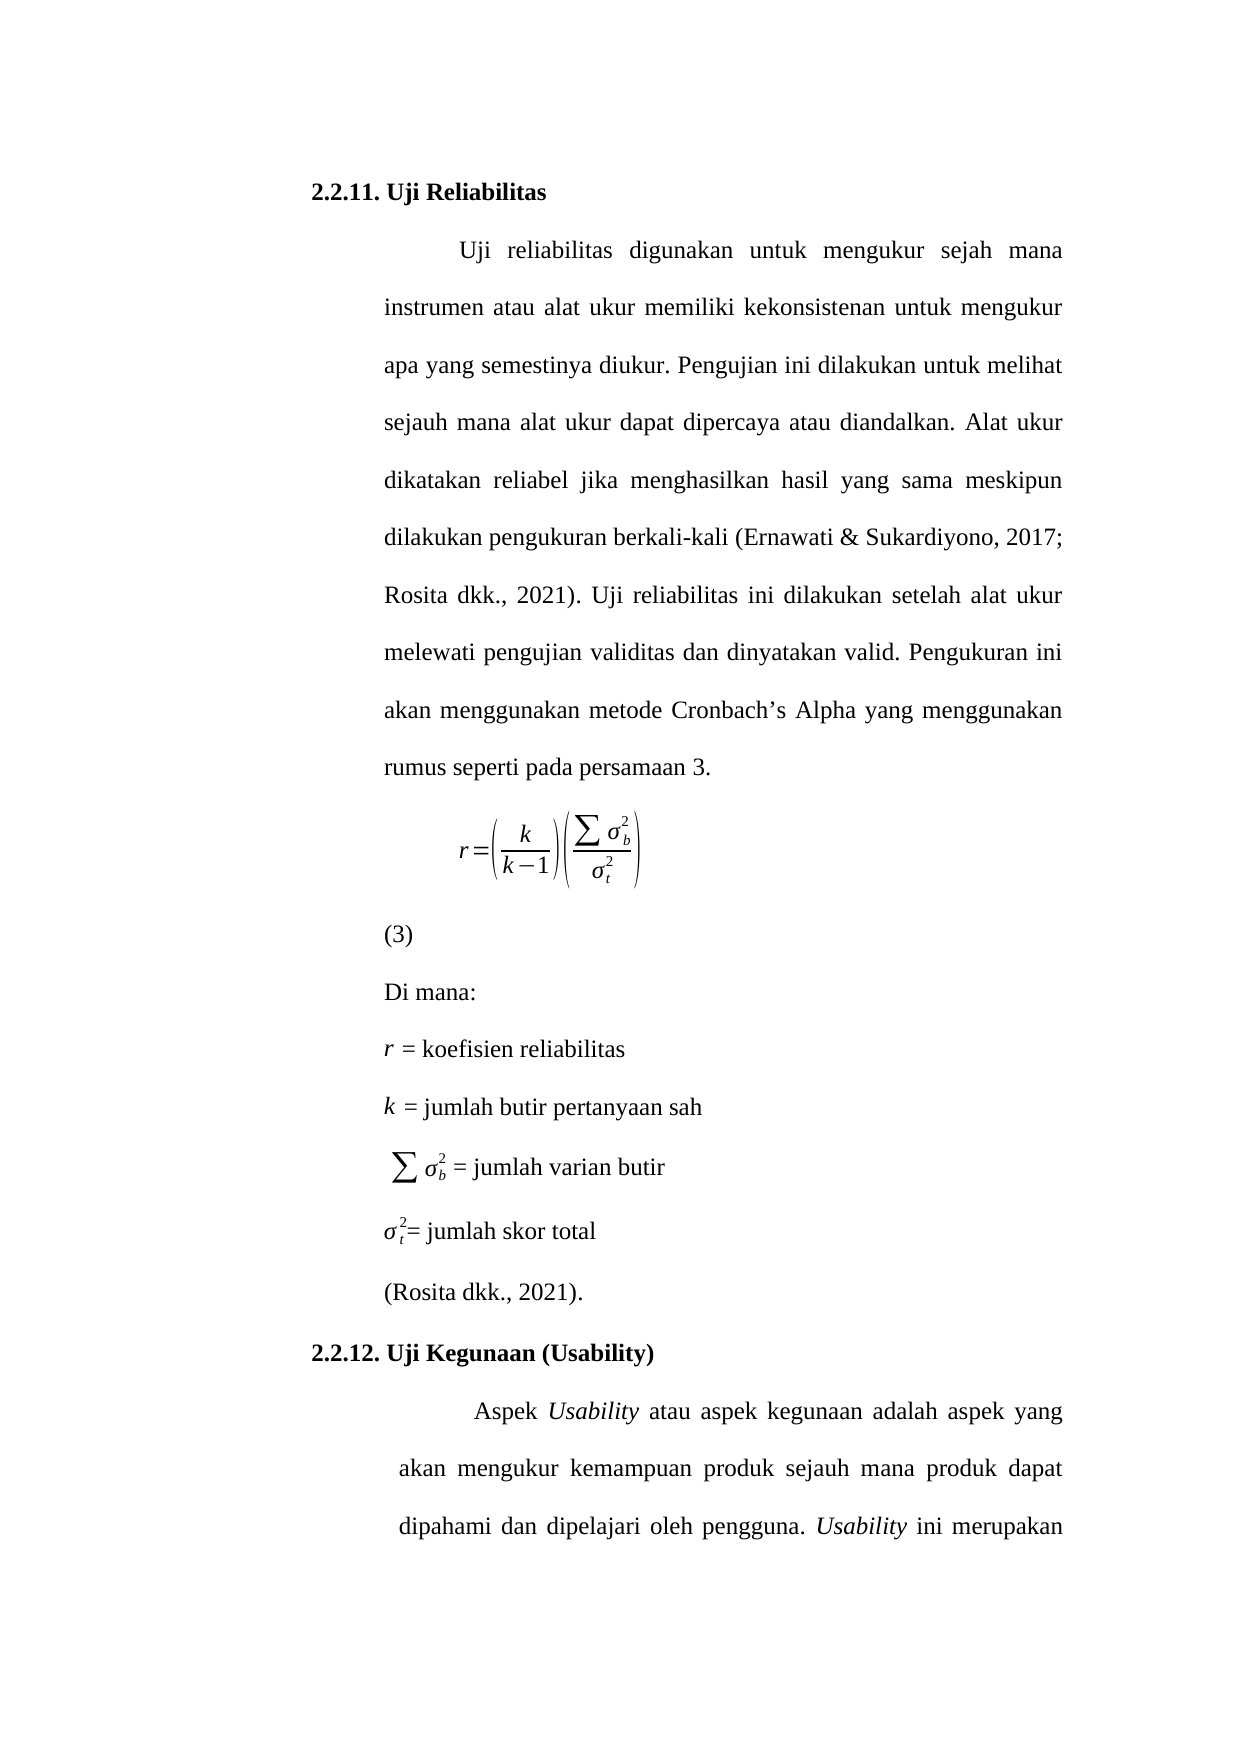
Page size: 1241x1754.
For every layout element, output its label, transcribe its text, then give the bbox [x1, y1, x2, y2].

subtitle Uji Kegunaan (Usability) [311, 1338, 1063, 1367]
text . [384, 1277, 1063, 1306]
text Di mana: [384, 977, 1063, 1006]
text = jumlah butir pertanyaan sah [384, 1092, 1063, 1121]
text = koefisien reliabilitas [384, 1034, 1063, 1063]
subtitle Uji Reliabilitas [311, 177, 1063, 206]
text Uji reliabilitas digunakan untuk mengukur sejah mana instrumen atau alat ukur memiliki kekonsistenan untuk mengukur apa yang semestinya diukur. Pengujian ini dilakukan untuk melihat sejauh mana alat ukur dapat dipercaya atau diandalkan. Alat ukur dikatakan reliabel jika menghasilkan hasil yang sama meskipun dilakukan pengukuran berkali-kali . Uji reliabilitas ini dilakukan setelah alat ukur melewati pengujian validitas dan dinyatakan valid. Pengukuran ini akan menggunakan metode Cronbach’s Alpha yang menggunakan rumus seperti pada persamaan 3. [384, 235, 1063, 781]
text (3) [384, 810, 1063, 948]
text = jumlah skor total [384, 1213, 1063, 1248]
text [399, 1396, 1063, 1540]
text = jumlah varian butir [384, 1149, 1063, 1184]
